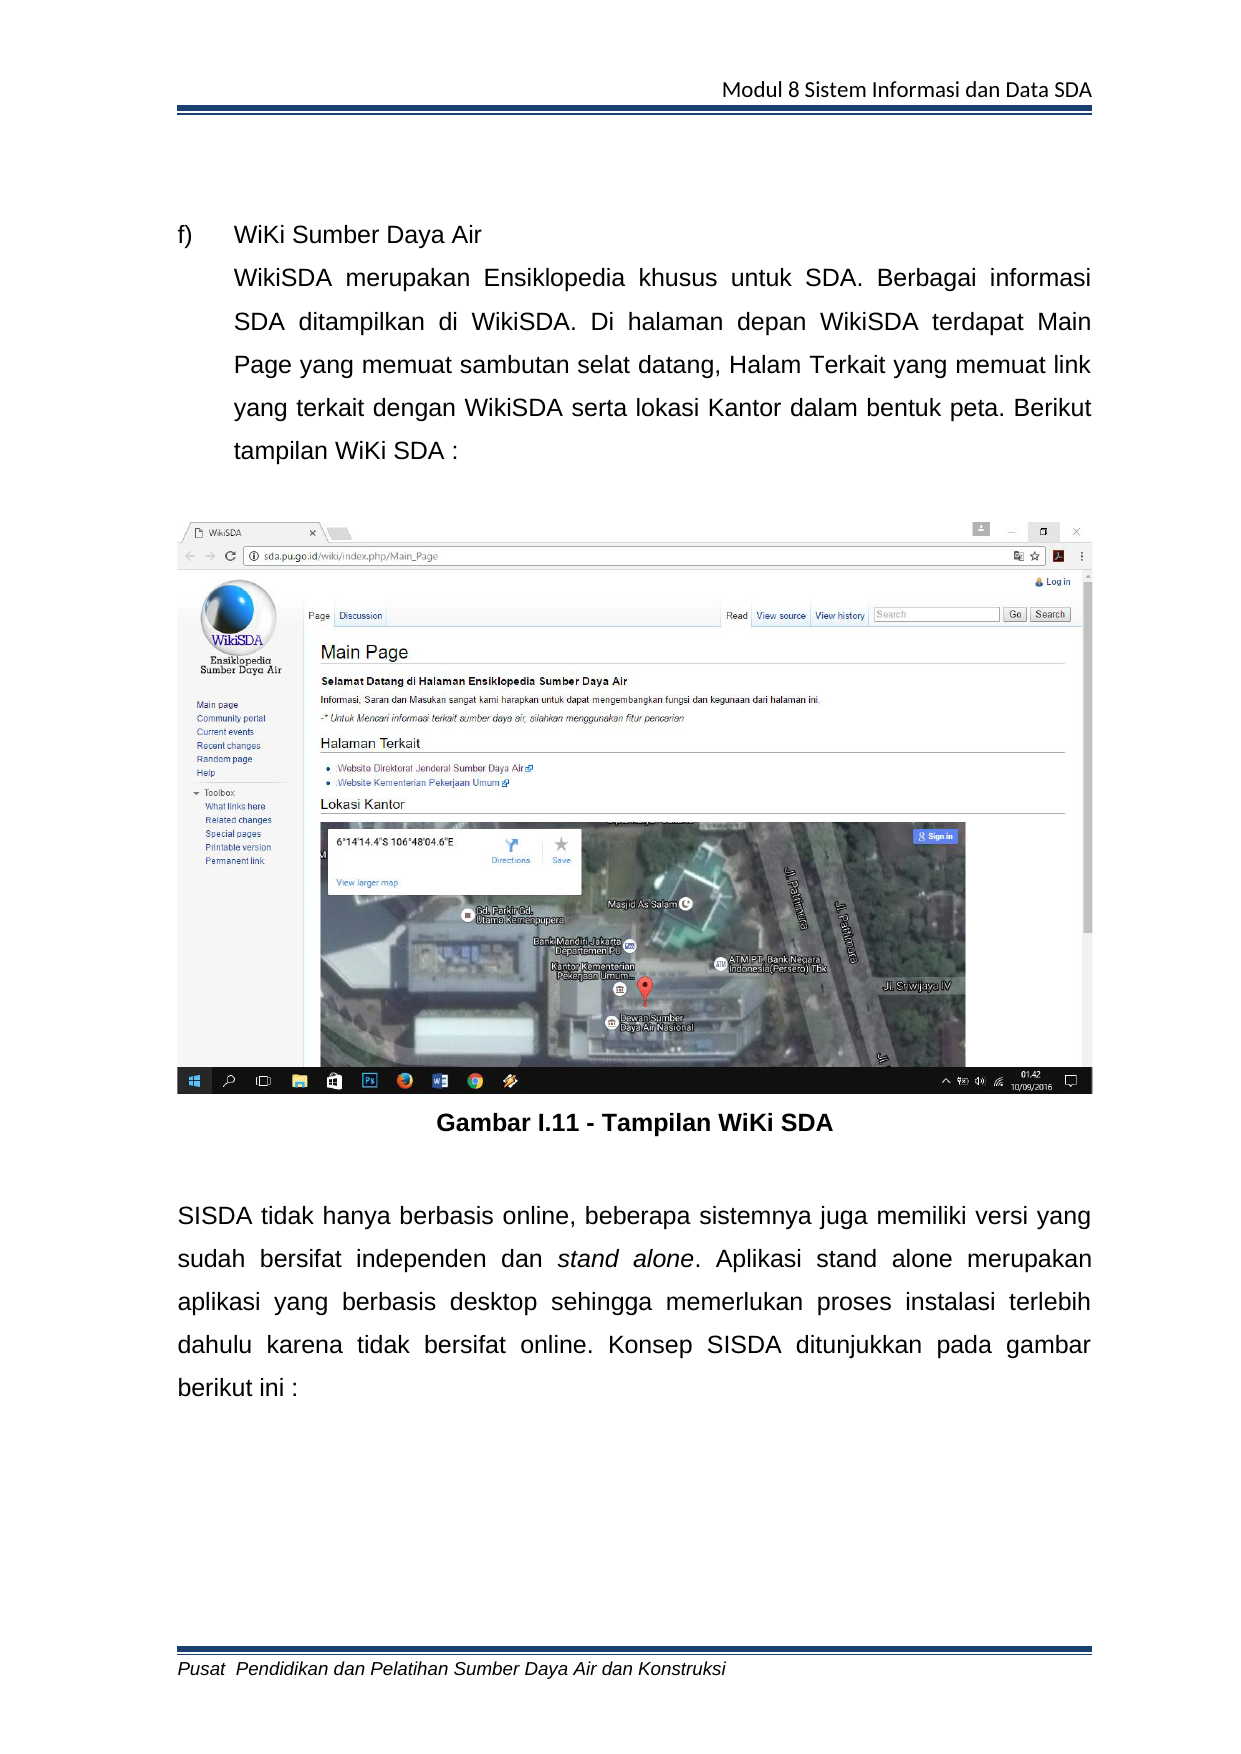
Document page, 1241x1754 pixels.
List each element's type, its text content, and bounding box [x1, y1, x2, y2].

text Gambar I.11 - Tampilan WiKi SDA [177, 1108, 1092, 1137]
list WiKi Sumber Daya Air [177, 220, 1092, 249]
text WikiSDA merupakan Ensiklopedia khusus untuk SDA. Berbagai informasi SDA ditampilkan di WikiSDA. Di halaman depan WikiSDA terdapat Main Page yang memuat sambutan selat datang, Halam Terkait yang memuat link yang terkait dengan WikiSDA serta lokasi Kantor dalam bentuk peta. Berikut tampilan WiKi SDA : [233, 263, 1092, 465]
text SISDA tidak hanya berbasis online, beberapa sistemnya juga memiliki versi yang sudah bersifat independen dan stand alone. Aplikasi stand alone merupakan aplikasi yang berbasis desktop sehingga memerlukan proses instalasi terlebih dahulu karena tidak bersifat online. Konsep SISDA ditunjukkan pada gambar berikut ini : [177, 1201, 1092, 1402]
